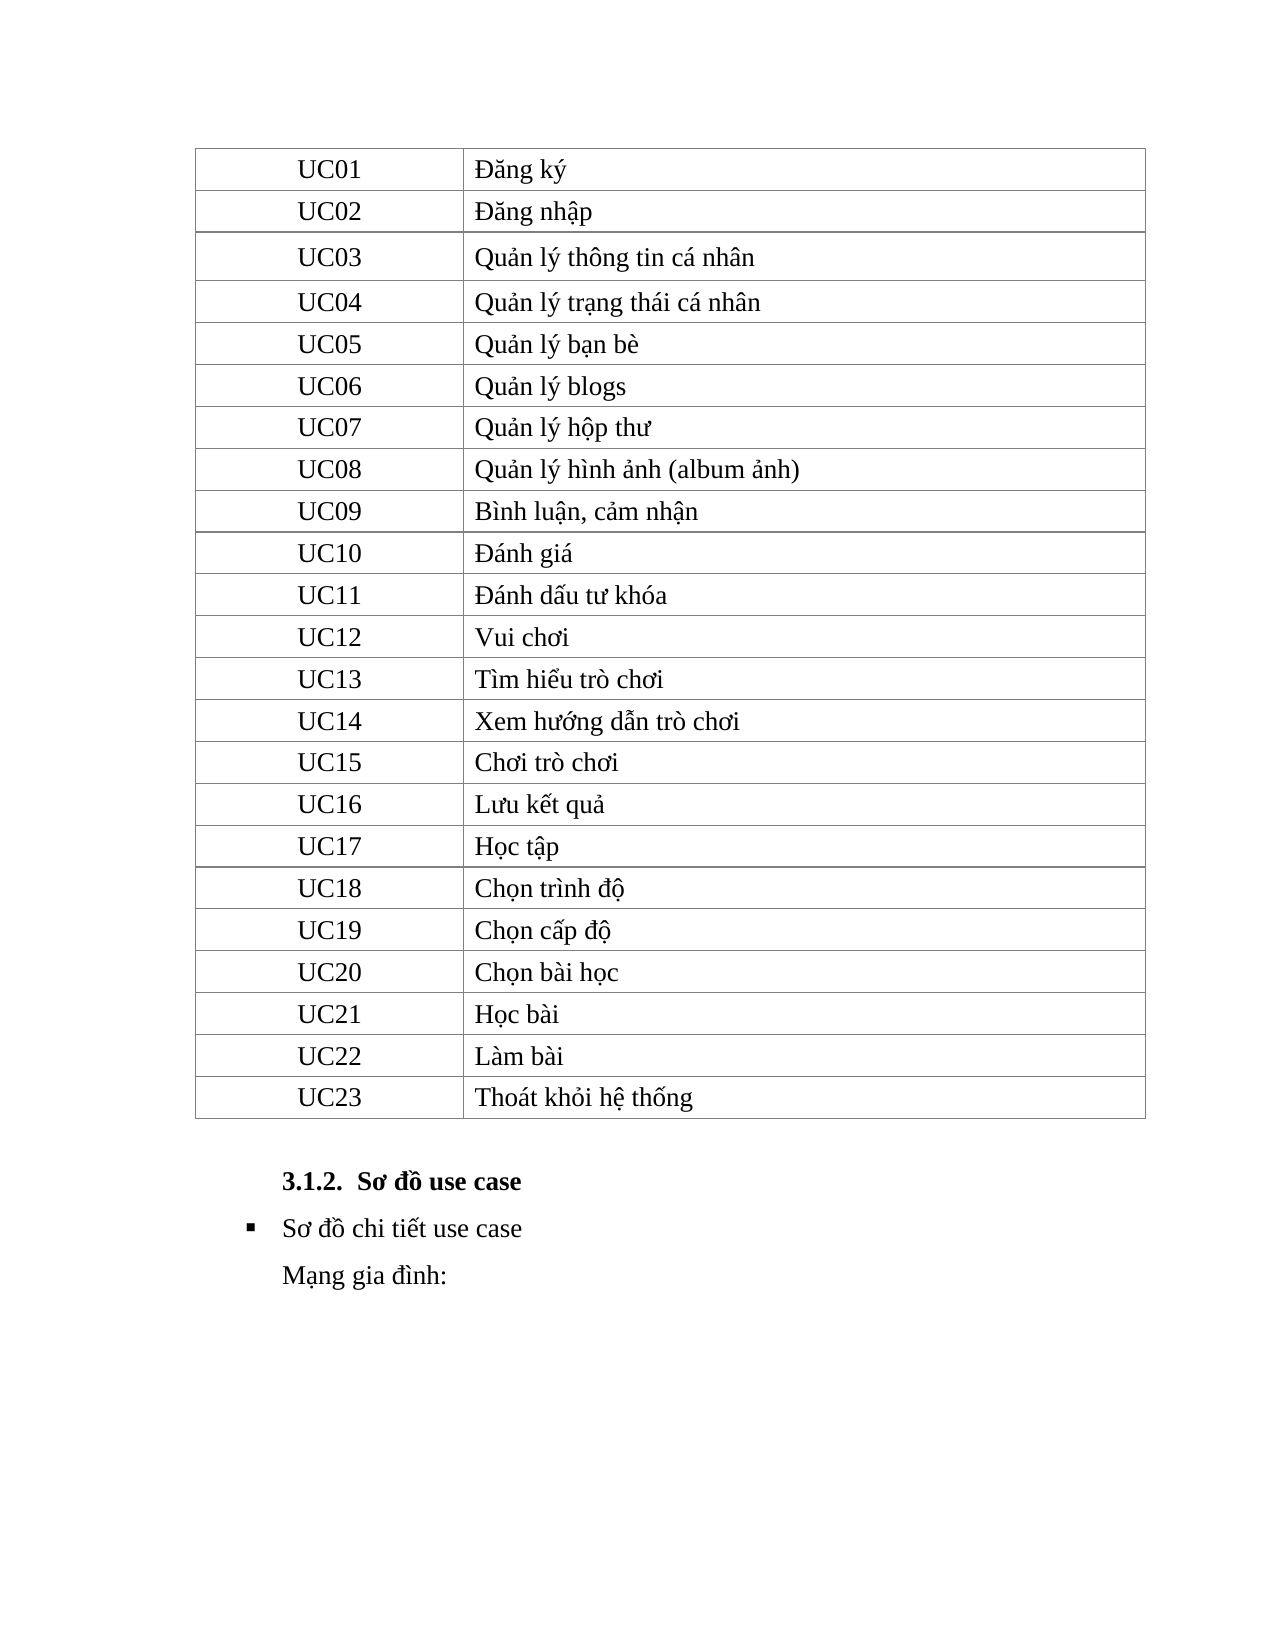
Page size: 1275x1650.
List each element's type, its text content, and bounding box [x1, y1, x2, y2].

list Mạng gia đình: [282, 1259, 1157, 1290]
table_cell UC23 [196, 1077, 463, 1118]
table_cell Quản lý trạng thái cá nhân [464, 281, 1145, 322]
table_cell UC08 [196, 449, 463, 489]
table_cell Làm bài [464, 1035, 1145, 1076]
table_cell Học bài [464, 993, 1145, 1034]
table_cell UC05 [196, 323, 463, 364]
table_cell UC11 [196, 574, 463, 615]
table_cell Đăng nhập [464, 191, 1145, 231]
table_cell UC10 [196, 533, 463, 573]
table_cell Đánh dấu tư khóa [464, 574, 1145, 615]
table_cell Chọn cấp độ [464, 909, 1145, 950]
table_cell UC07 [196, 407, 463, 448]
table_cell UC17 [196, 826, 463, 866]
table_cell Lưu kết quả [464, 784, 1145, 824]
table_cell Chọn bài học [464, 951, 1145, 992]
table_cell Quản lý hộp thư [464, 407, 1145, 448]
table_cell UC15 [196, 742, 463, 783]
table_cell UC20 [196, 951, 463, 992]
table_cell Quản lý bạn bè [464, 323, 1145, 364]
table_cell Quản lý hình ảnh (album ảnh) [464, 449, 1145, 489]
table_cell UC01 [196, 149, 463, 189]
table_cell Quản lý blogs [464, 365, 1145, 406]
table_cell UC09 [196, 491, 463, 531]
table_cell UC19 [196, 909, 463, 950]
table_cell UC04 [196, 281, 463, 322]
table_cell UC22 [196, 1035, 463, 1076]
table_cell Quản lý thông tin cá nhân [464, 233, 1145, 280]
table_cell Đánh giá [464, 533, 1145, 573]
table_cell Thoát khỏi hệ thống [464, 1077, 1145, 1118]
table_cell UC03 [196, 233, 463, 280]
table_cell Học tập [464, 826, 1145, 866]
table_cell UC14 [196, 700, 463, 741]
table_cell UC16 [196, 784, 463, 824]
table_cell Chọn trình độ [464, 868, 1145, 908]
table_cell Chơi trò chơi [464, 742, 1145, 783]
table_cell Đăng ký [464, 149, 1145, 189]
table_cell UC21 [196, 993, 463, 1034]
table_cell UC18 [196, 868, 463, 908]
table_cell UC02 [196, 191, 463, 231]
table_cell Vui chơi [464, 616, 1145, 657]
table_cell Xem hướng dẫn trò chơi [464, 700, 1145, 741]
table_cell UC12 [196, 616, 463, 657]
table_cell Tìm hiểu trò chơi [464, 658, 1145, 699]
table_cell Bình luận, cảm nhận [464, 491, 1145, 531]
list Sơ đồ use case [282, 1165, 1157, 1196]
table_cell UC13 [196, 658, 463, 699]
list Sơ đồ chi tiết use case [244, 1212, 1157, 1243]
table_cell UC06 [196, 365, 463, 406]
